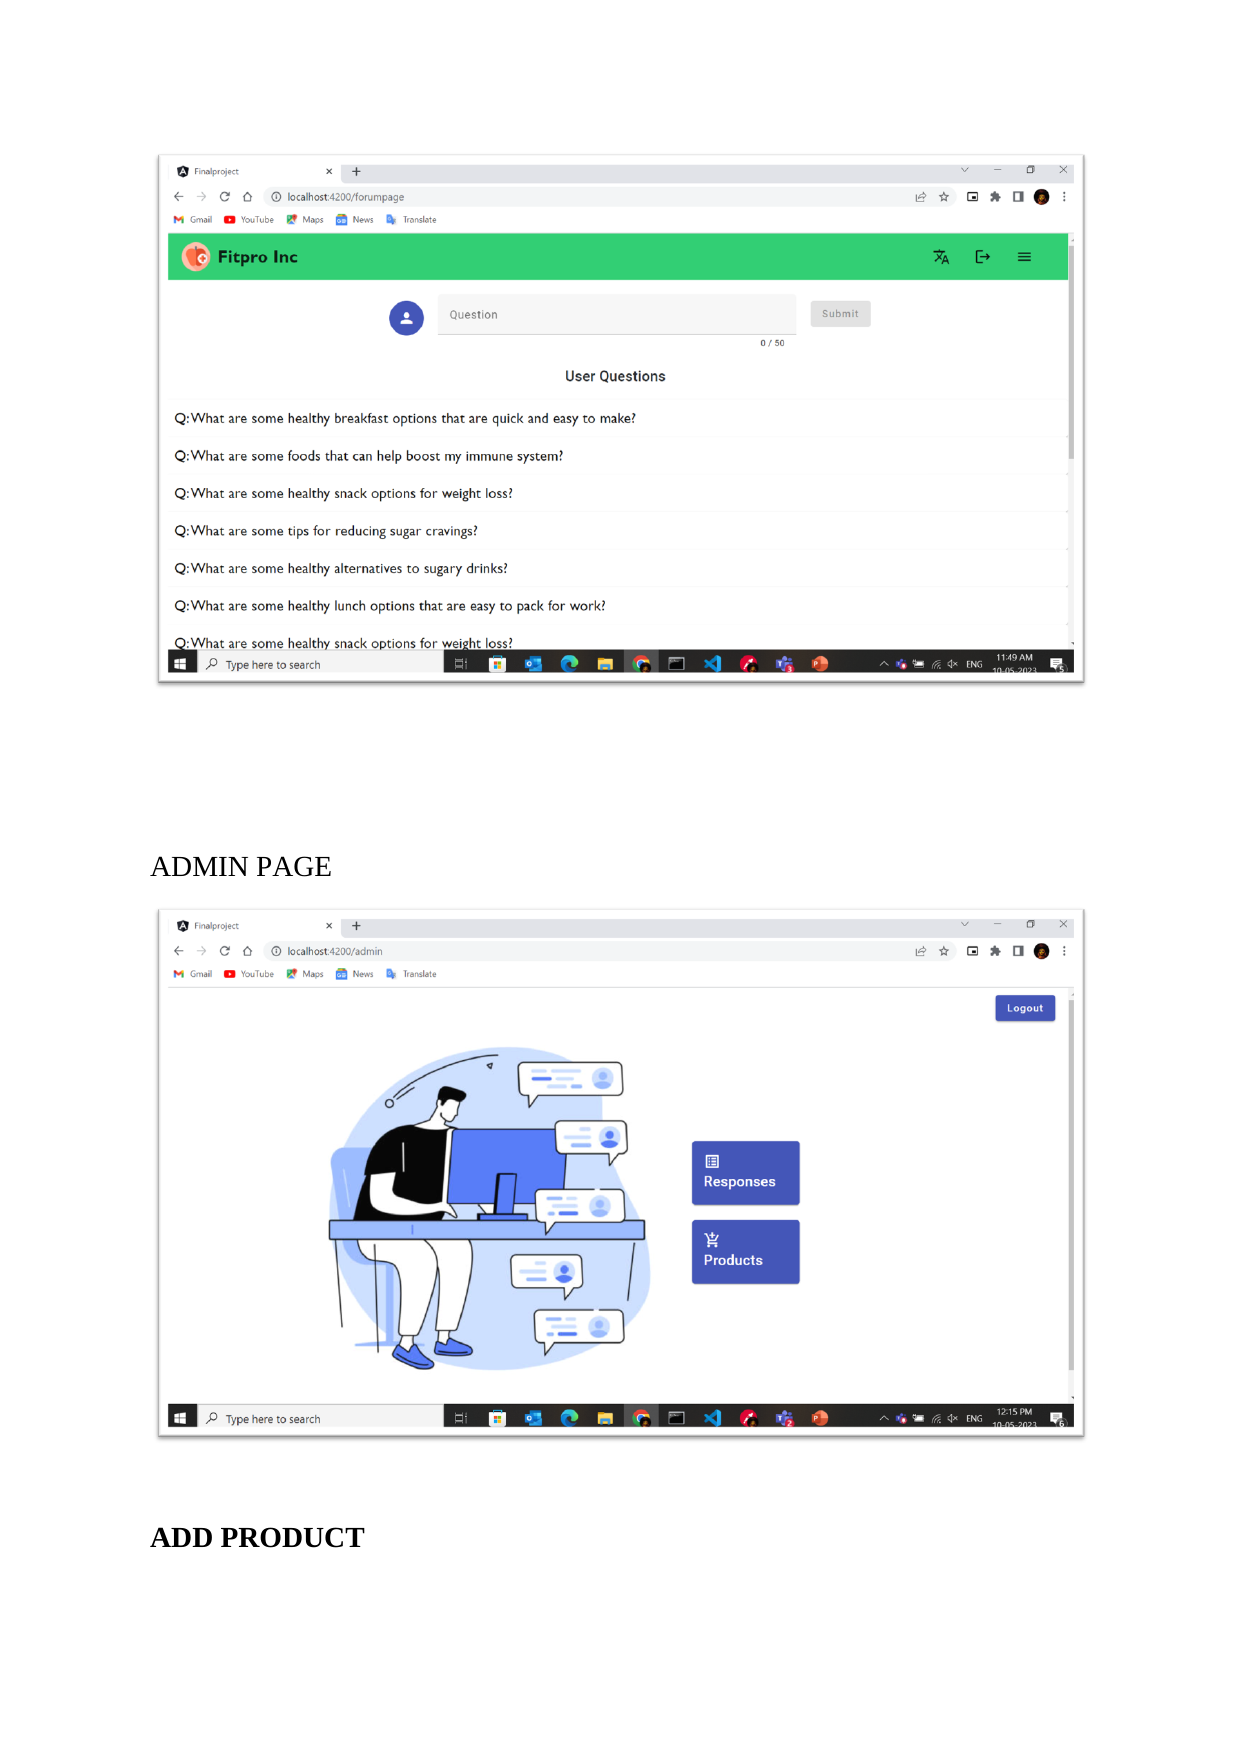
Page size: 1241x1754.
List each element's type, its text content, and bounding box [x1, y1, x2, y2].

text ADMIN PAGE [150, 849, 1090, 883]
picture [150, 150, 1091, 692]
text ADD PRODUCT [150, 1520, 1090, 1554]
picture [150, 903, 1091, 1446]
